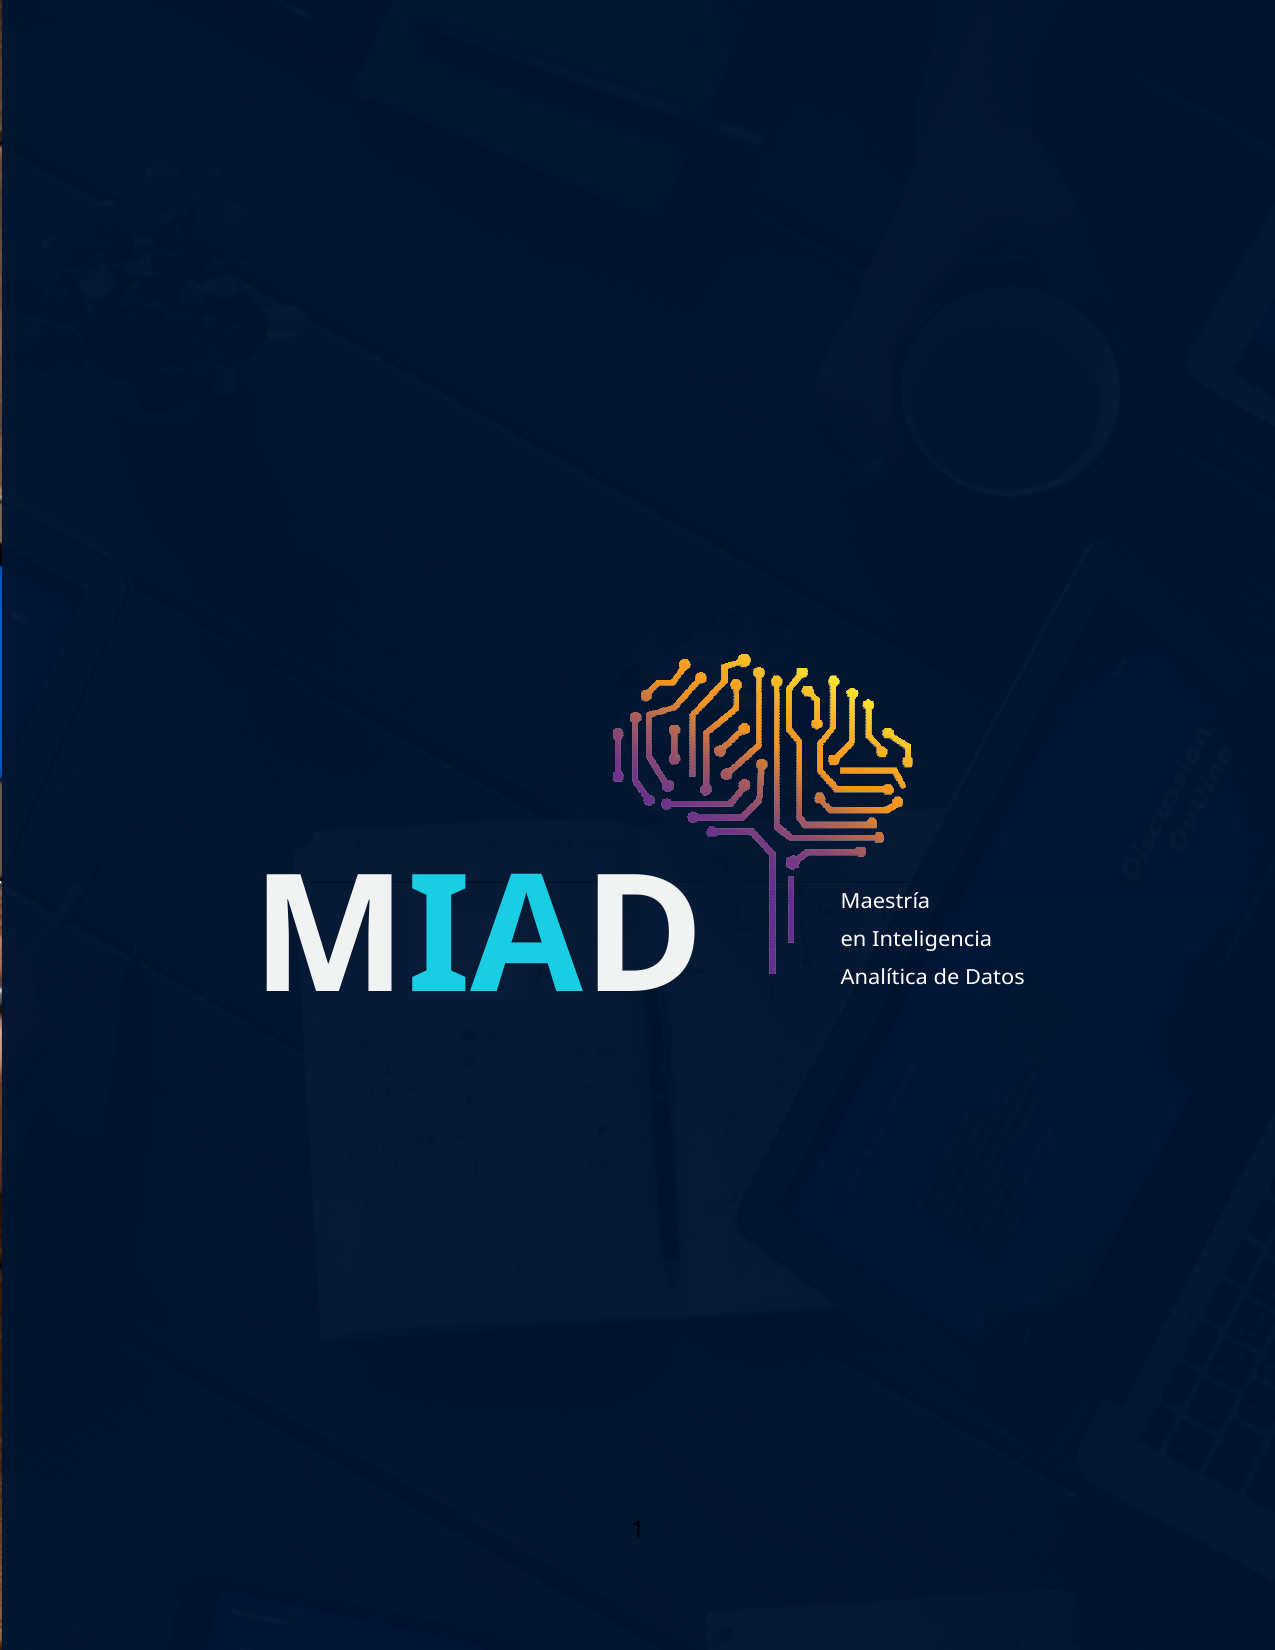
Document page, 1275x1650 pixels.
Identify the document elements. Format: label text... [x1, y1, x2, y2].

text en Inteligencia Analítica de Datos [840, 924, 1042, 991]
picture [612, 654, 913, 974]
picture [622, 895, 669, 971]
text Maestría [840, 887, 1275, 915]
